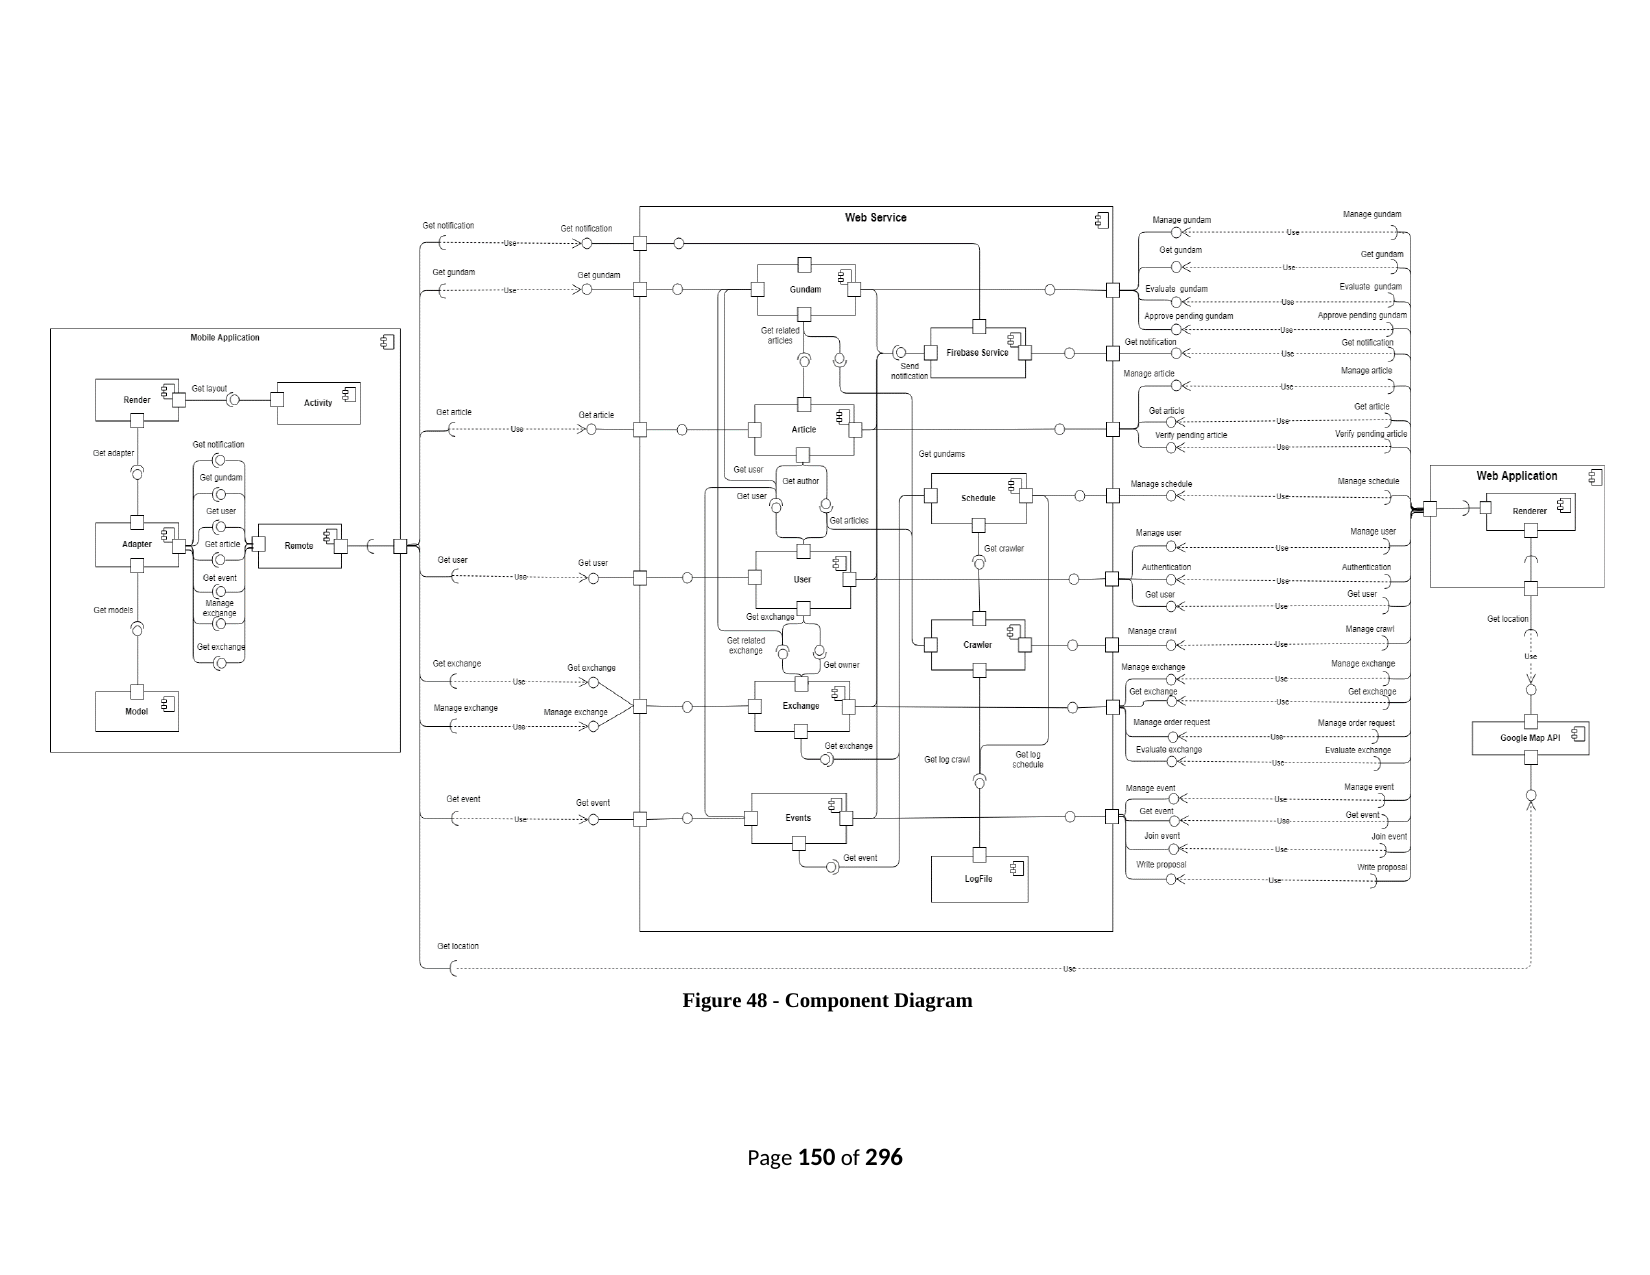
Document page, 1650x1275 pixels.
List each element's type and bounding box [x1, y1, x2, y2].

picture [50, 206, 1605, 979]
